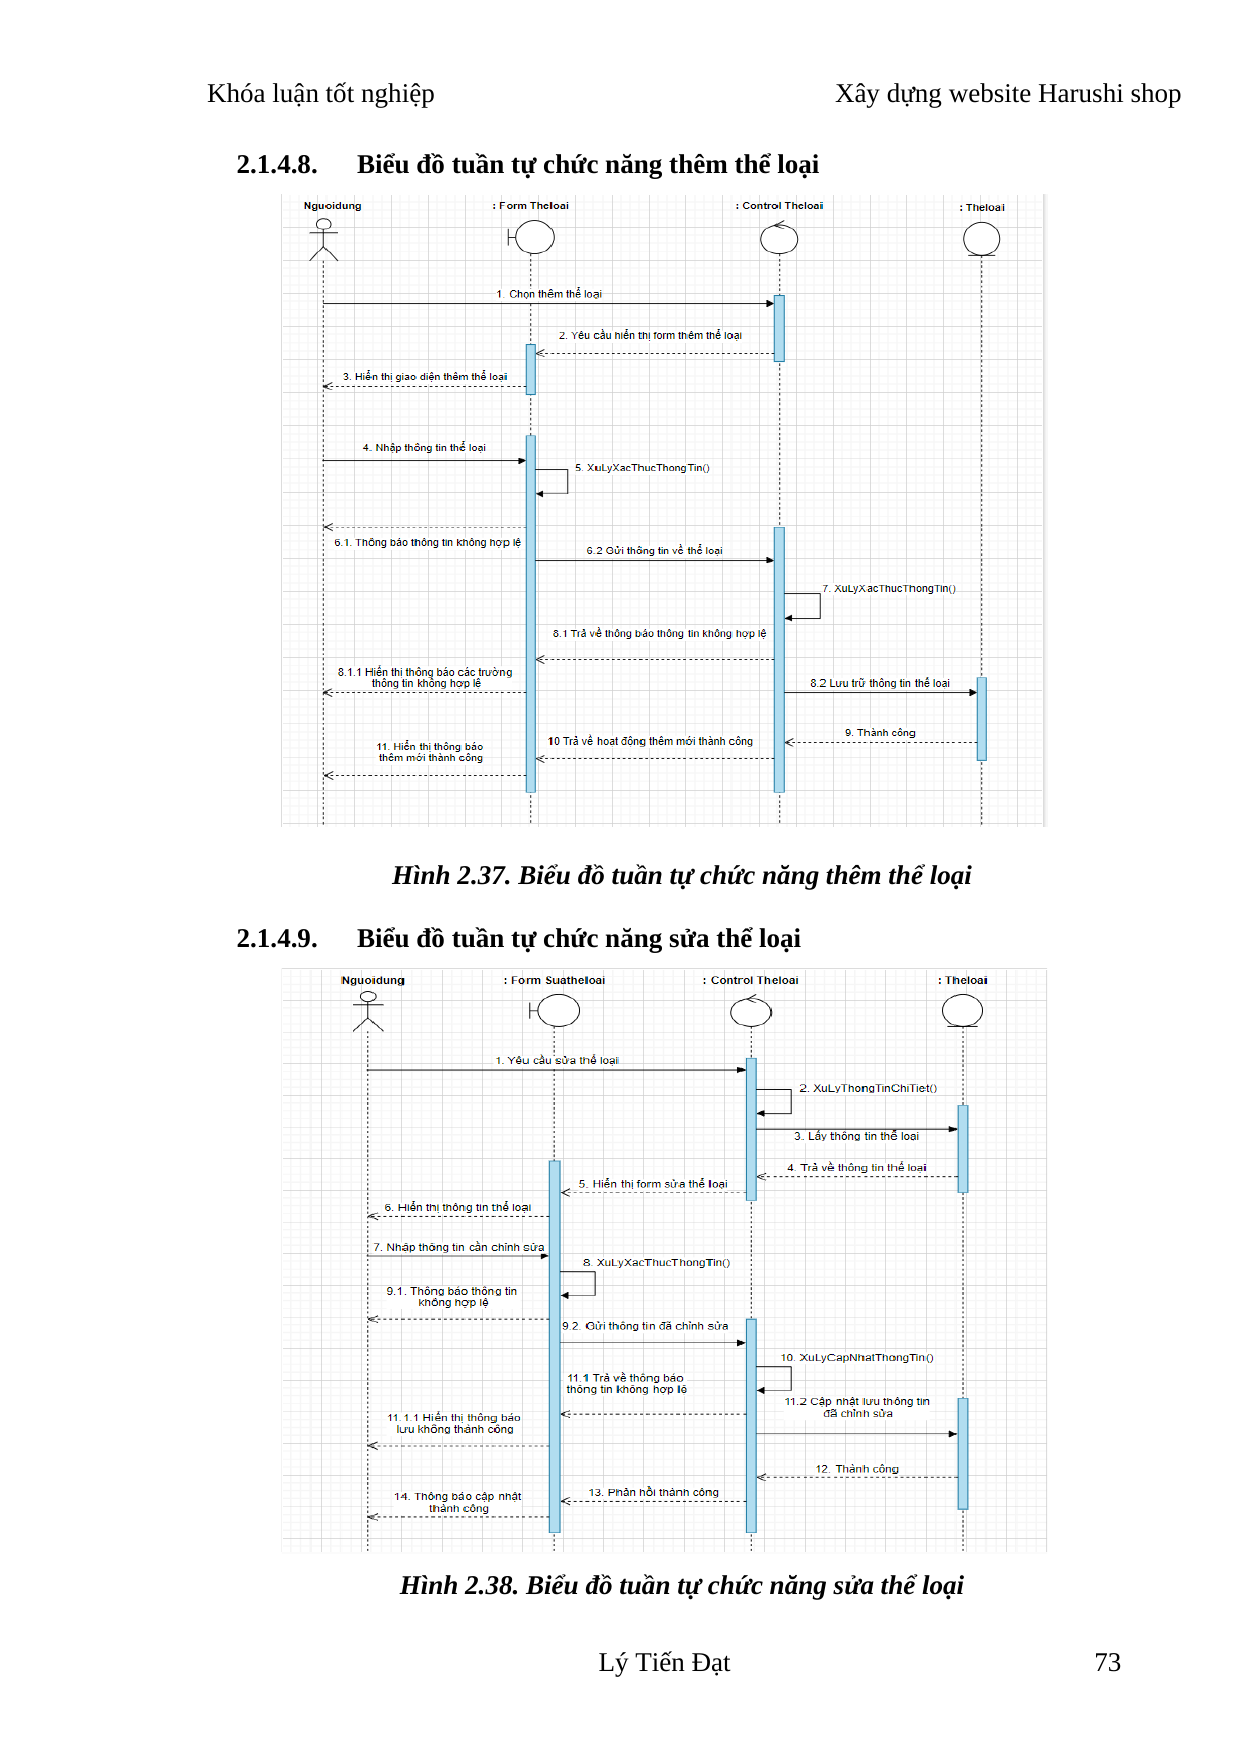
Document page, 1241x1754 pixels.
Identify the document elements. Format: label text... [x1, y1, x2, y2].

text Hình 2.37. Biểu đồ tuần tự chức năng thêm thể loại [244, 859, 1122, 890]
subtitle Biểu đồ tuần tự chức năng thêm thể loại [236, 148, 1122, 179]
picture [281, 968, 1048, 1554]
picture [281, 194, 1048, 827]
subtitle Biểu đồ tuần tự chức năng sửa thể loại [236, 922, 1122, 953]
text Hình 2.38. Biểu đồ tuần tự chức năng sửa thể loại [244, 1569, 1122, 1600]
